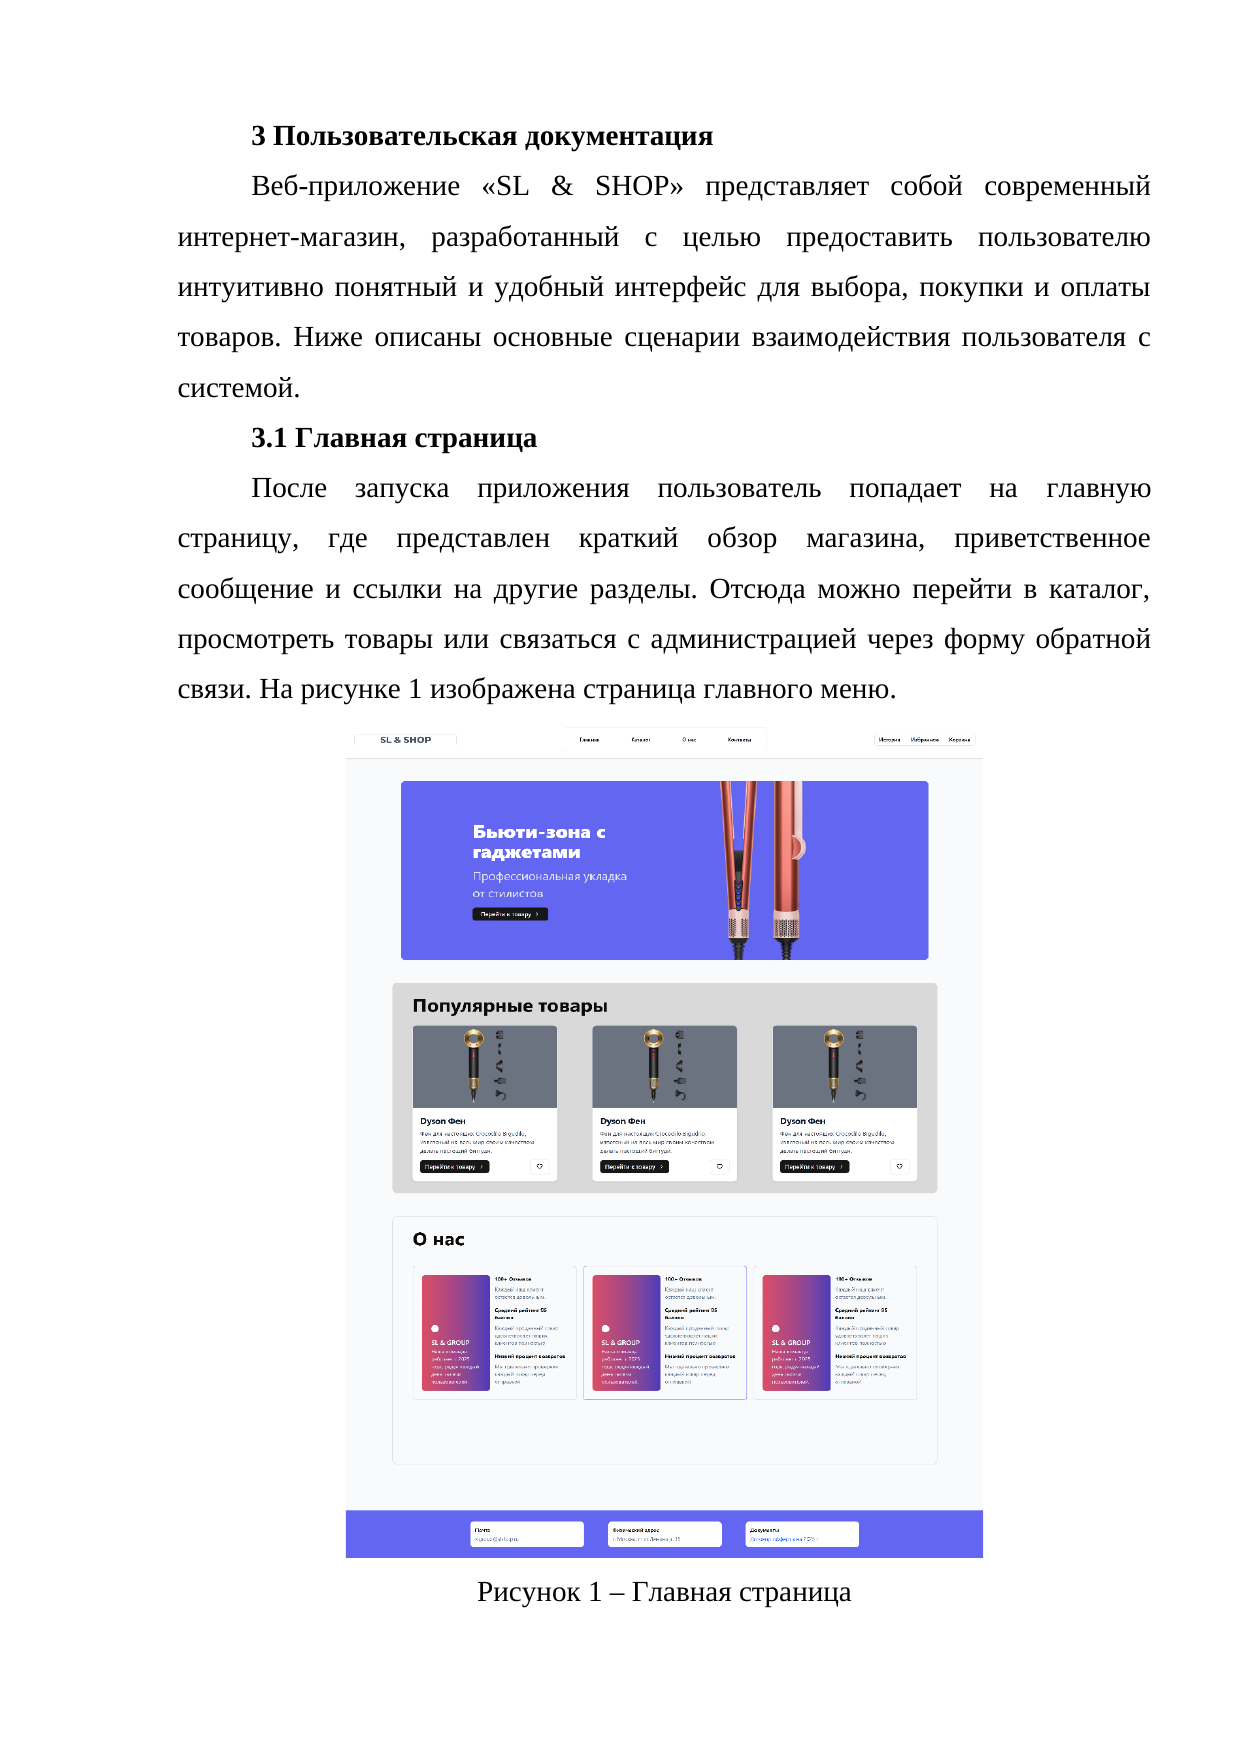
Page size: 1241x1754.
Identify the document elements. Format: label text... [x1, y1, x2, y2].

text Рисунок 1 – Главная страница [177, 1574, 1152, 1608]
text 3.1 Главная страница [177, 420, 1152, 453]
text Веб-приложение «SL & SHOP» представляет собой современный интернет-магазин, разработанный с целью предоставить пользователю интуитивно понятный и удобный интерфейс для выбора, покупки и оплаты товаров. Ниже описаны основные сценарии взаимодействия пользователя с системой. [177, 168, 1152, 403]
text 3 Пользовательская документация [177, 118, 1152, 152]
picture [345, 721, 984, 1558]
text После запуска приложения пользователь попадает на главную страницу, где представлен краткий обзор магазина, приветственное сообщение и ссылки на другие разделы. Отсюда можно перейти в каталог, просмотреть товары или связаться с администрацией через форму обратной связи. На рисунке 1 изображена страница главного меню. [177, 470, 1152, 705]
